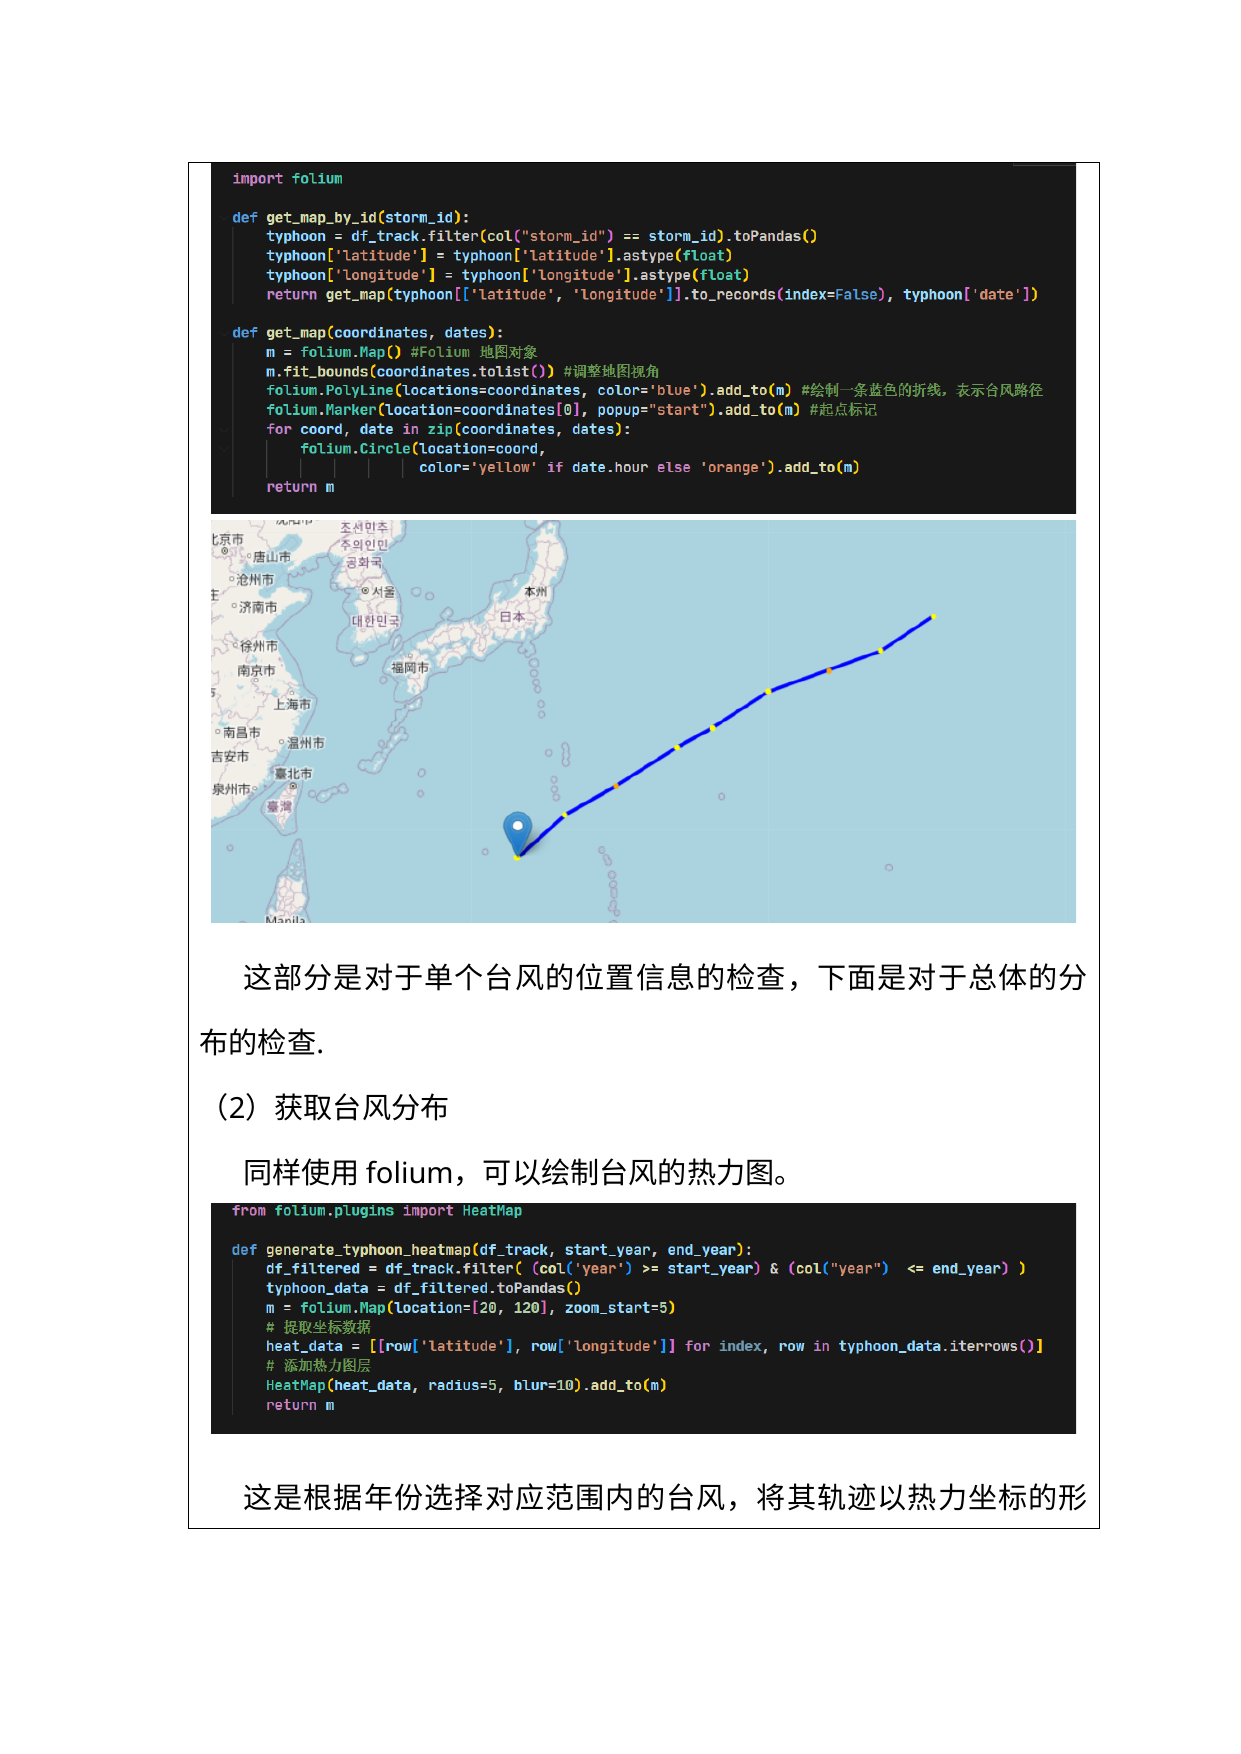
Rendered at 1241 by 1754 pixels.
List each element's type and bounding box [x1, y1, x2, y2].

picture [211, 520, 1077, 923]
picture [211, 1203, 1077, 1434]
picture [211, 163, 1077, 514]
table_cell [189, 163, 1099, 1528]
